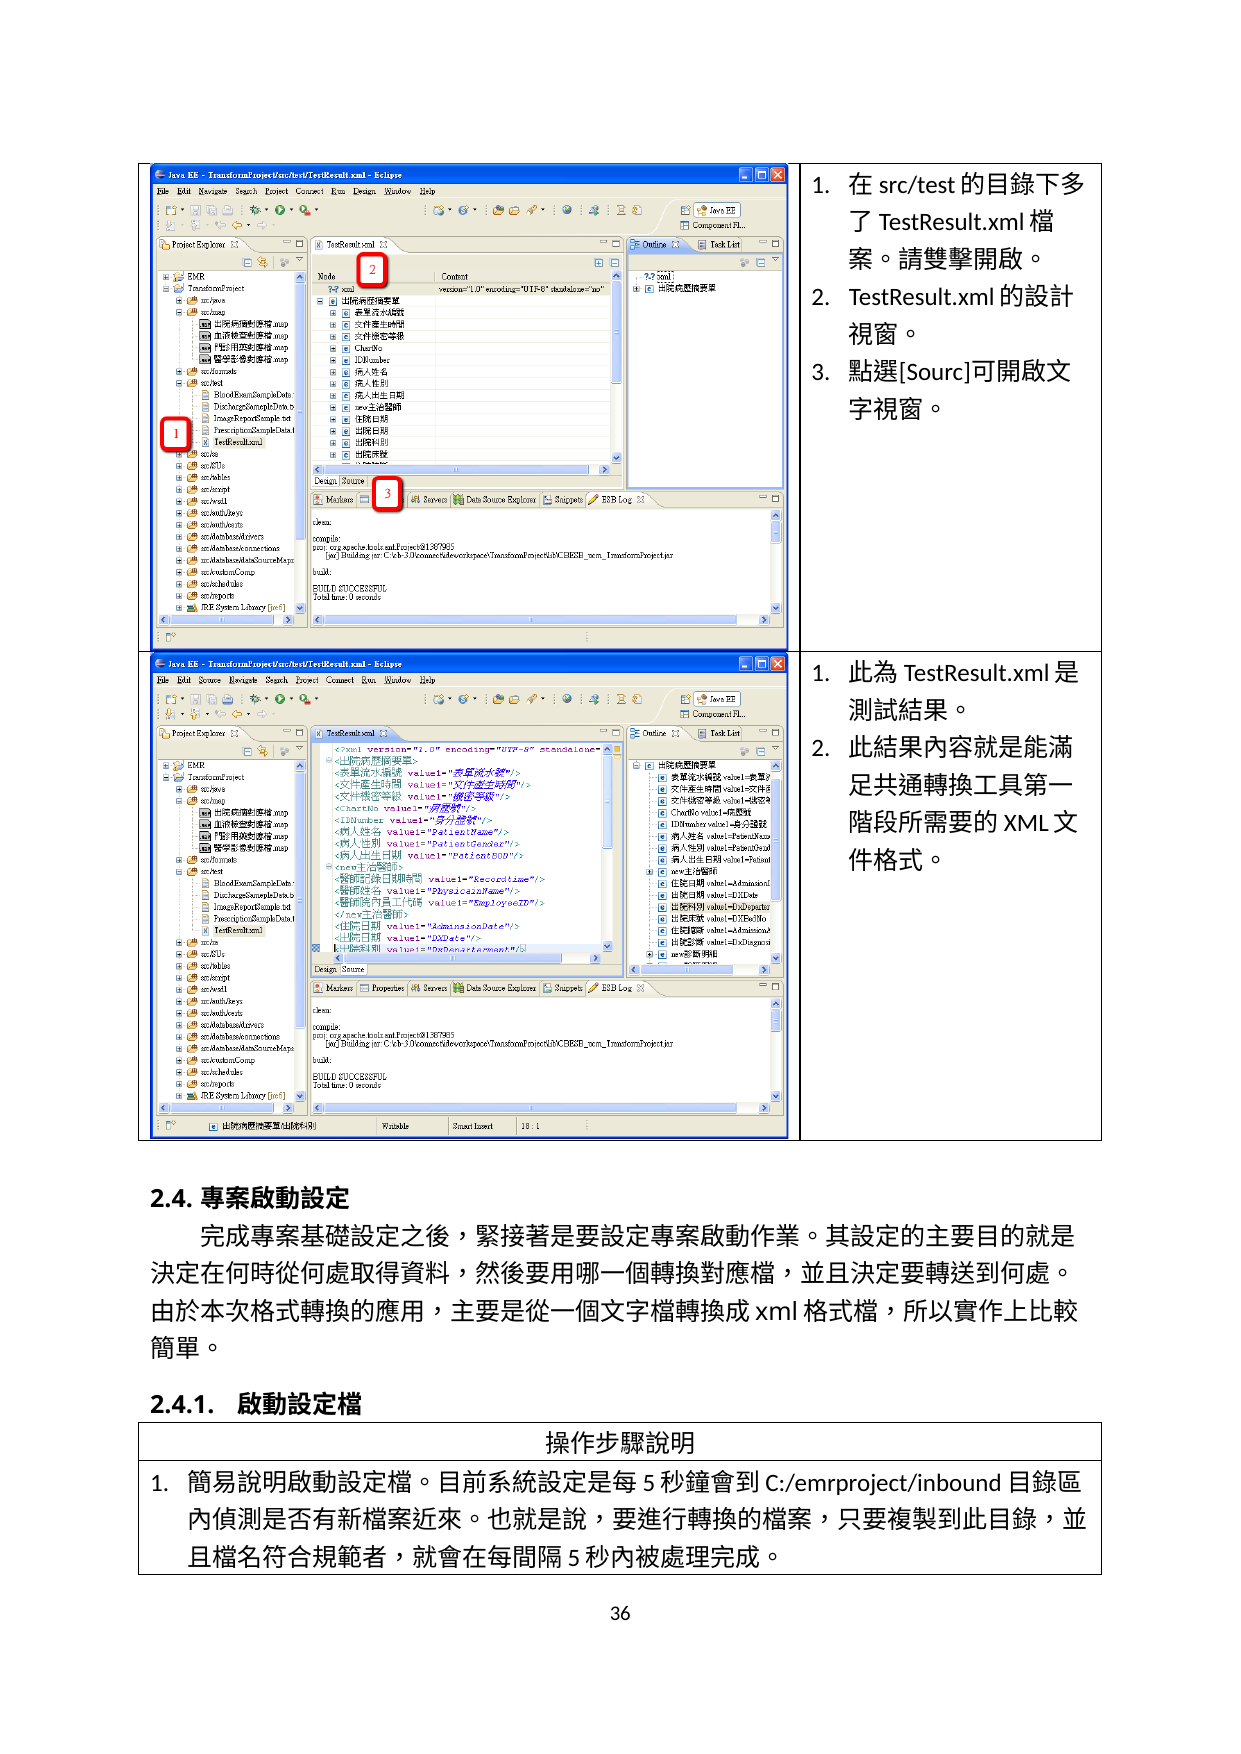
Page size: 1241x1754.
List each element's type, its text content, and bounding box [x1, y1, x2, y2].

table_cell 在src/test的目錄下多了TestResult.xml檔案。請雙擊開啟。 TestResult.xml的設計視窗。 點選[Sourc]可開啟文字視窗。 [801, 164, 1101, 651]
table_header 操作步驟說明 [139, 1423, 1101, 1460]
subtitle 專案啟動設定 [150, 1178, 1090, 1216]
table_cell 此為TestResult.xml是測試結果。 此結果內容就是能滿足共通轉換工具第一階段所需要的XML文件格式。 [801, 652, 1101, 1139]
picture [150, 163, 789, 651]
table_cell [789, 652, 799, 1139]
table_cell [139, 652, 150, 1139]
table_cell [139, 164, 150, 651]
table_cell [139, 1461, 1101, 1574]
table_cell [789, 164, 799, 651]
text 完成專案基礎設定之後，緊接著是要設定專案啟動作業。其設定的主要目的就是決定在何時從何處取得資料，然後要用哪一個轉換對應檔，並且決定要轉送到何處。由於本次格式轉換的應用，主要是從一個文字檔轉換成xml格式檔，所以實作上比較簡單。 [150, 1216, 1090, 1366]
subtitle 啟動設定檔 [150, 1384, 1090, 1422]
picture [150, 652, 789, 1139]
